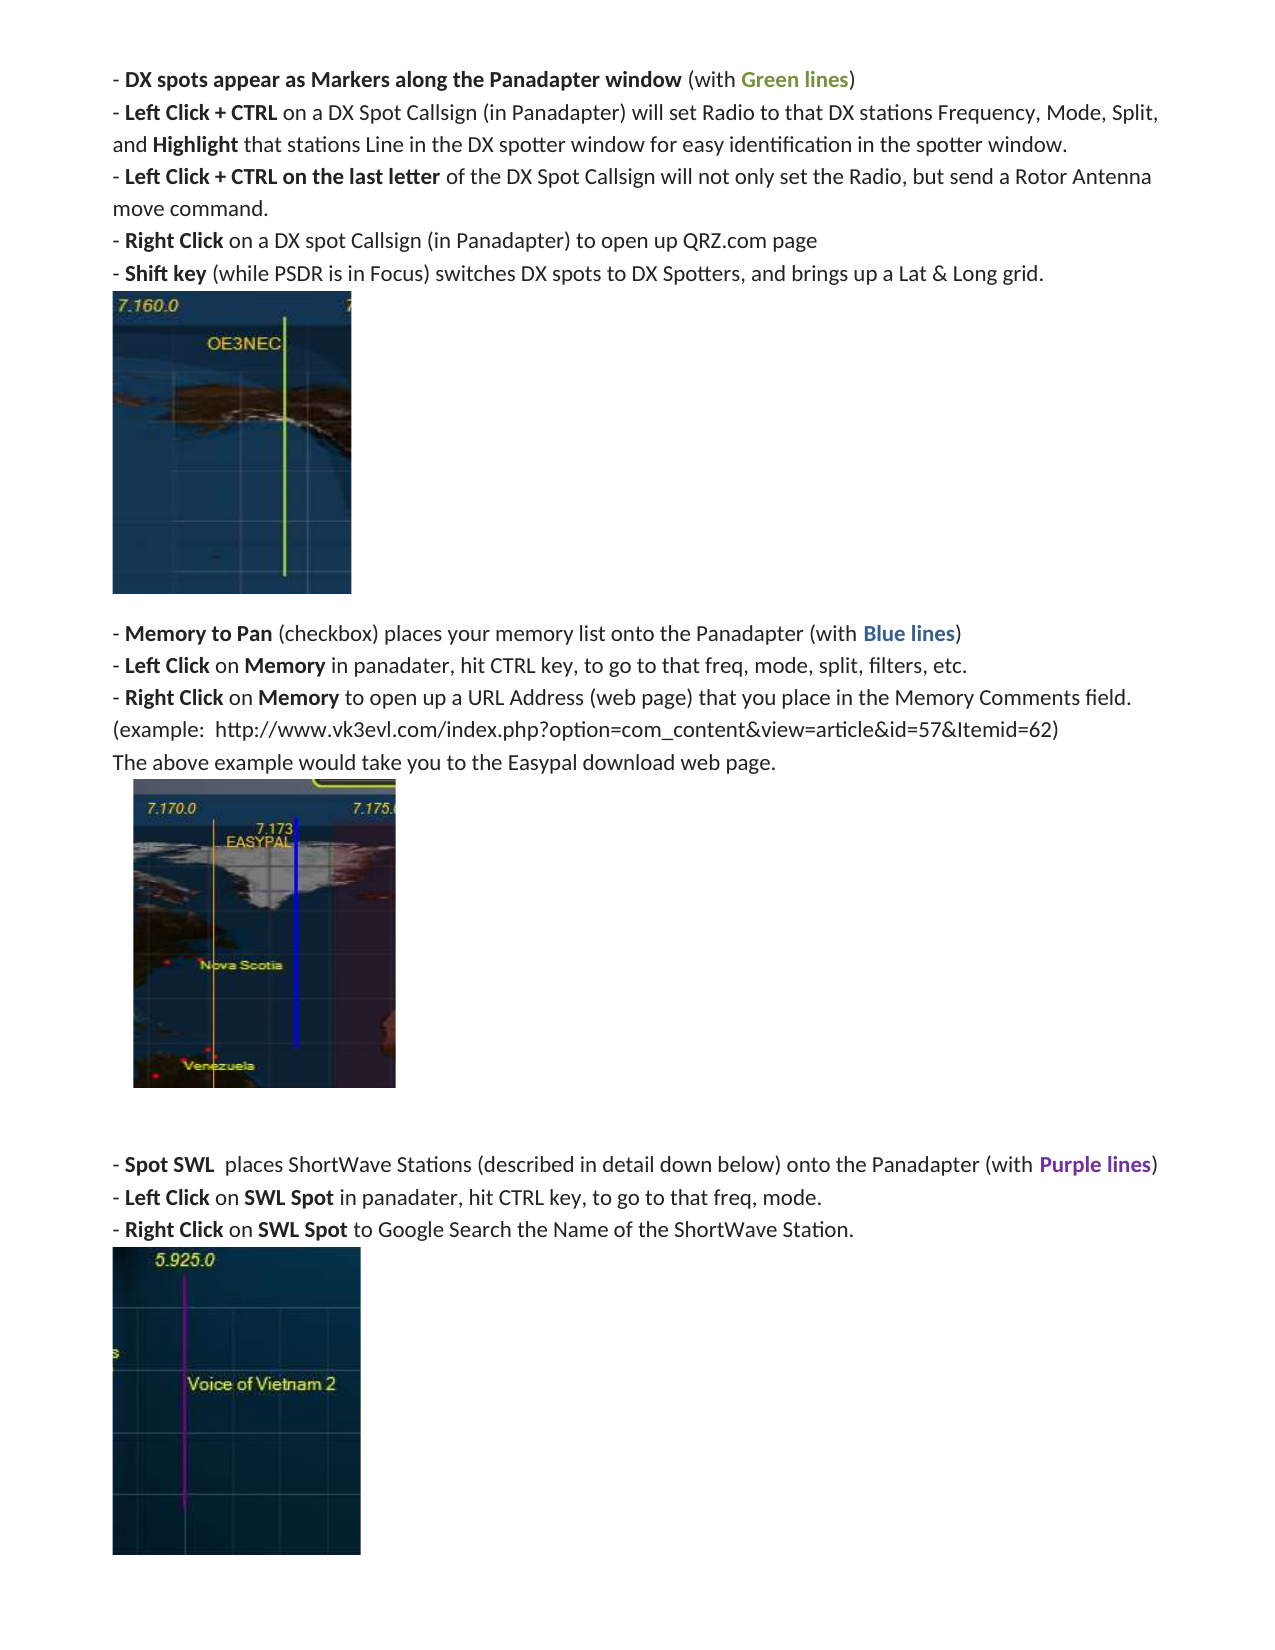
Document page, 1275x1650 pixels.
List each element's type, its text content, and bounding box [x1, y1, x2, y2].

picture [133, 779, 396, 1088]
text - Spot SWL places ShortWave Stations (described in detail down below) onto the Panadapter (with Purple lines) - Left Click on SWL Spot in panadater, hit CTRL key, to go to that freq, mode. - Right Click on SWL Spot to Google Search the Name of the ShortWave Station. [112, 1151, 1162, 1555]
text - Memory to Pan (checkbox) places your memory list onto the Panadapter (with Blue lines) - Left Click on Memory in panadater, hit CTRL key, to go to that freq, mode, split, filters, etc. - Right Click on Memory to open up a URL Address (web page) that you place in the Memory Comments field. (example: http://www.vk3evl.com/index.php?option=com_content&view=article&id=57&Itemid=62) The above example would take you to the Easypal download web page. [112, 619, 1162, 1126]
picture [112, 1247, 361, 1555]
text - DX spots appear as Markers along the Panadapter window (with Green lines) - Left Click + CTRL on a DX Spot Callsign (in Panadapter) will set Radio to that DX stations Frequency, Mode, Split, and Highlight that stations Line in the DX spotter window for easy identification in the spotter window. - Left Click + CTRL on the last letter of the DX Spot Callsign will not only set the Radio, but send a Rotor Antenna move command. - Right Click on a DX spot Callsign (in Panadapter) to open up QRZ.com page - Shift key (while PSDR is in Focus) switches DX spots to DX Spotters, and brings up a Lat & Long grid. [112, 66, 1162, 594]
picture [112, 291, 352, 594]
